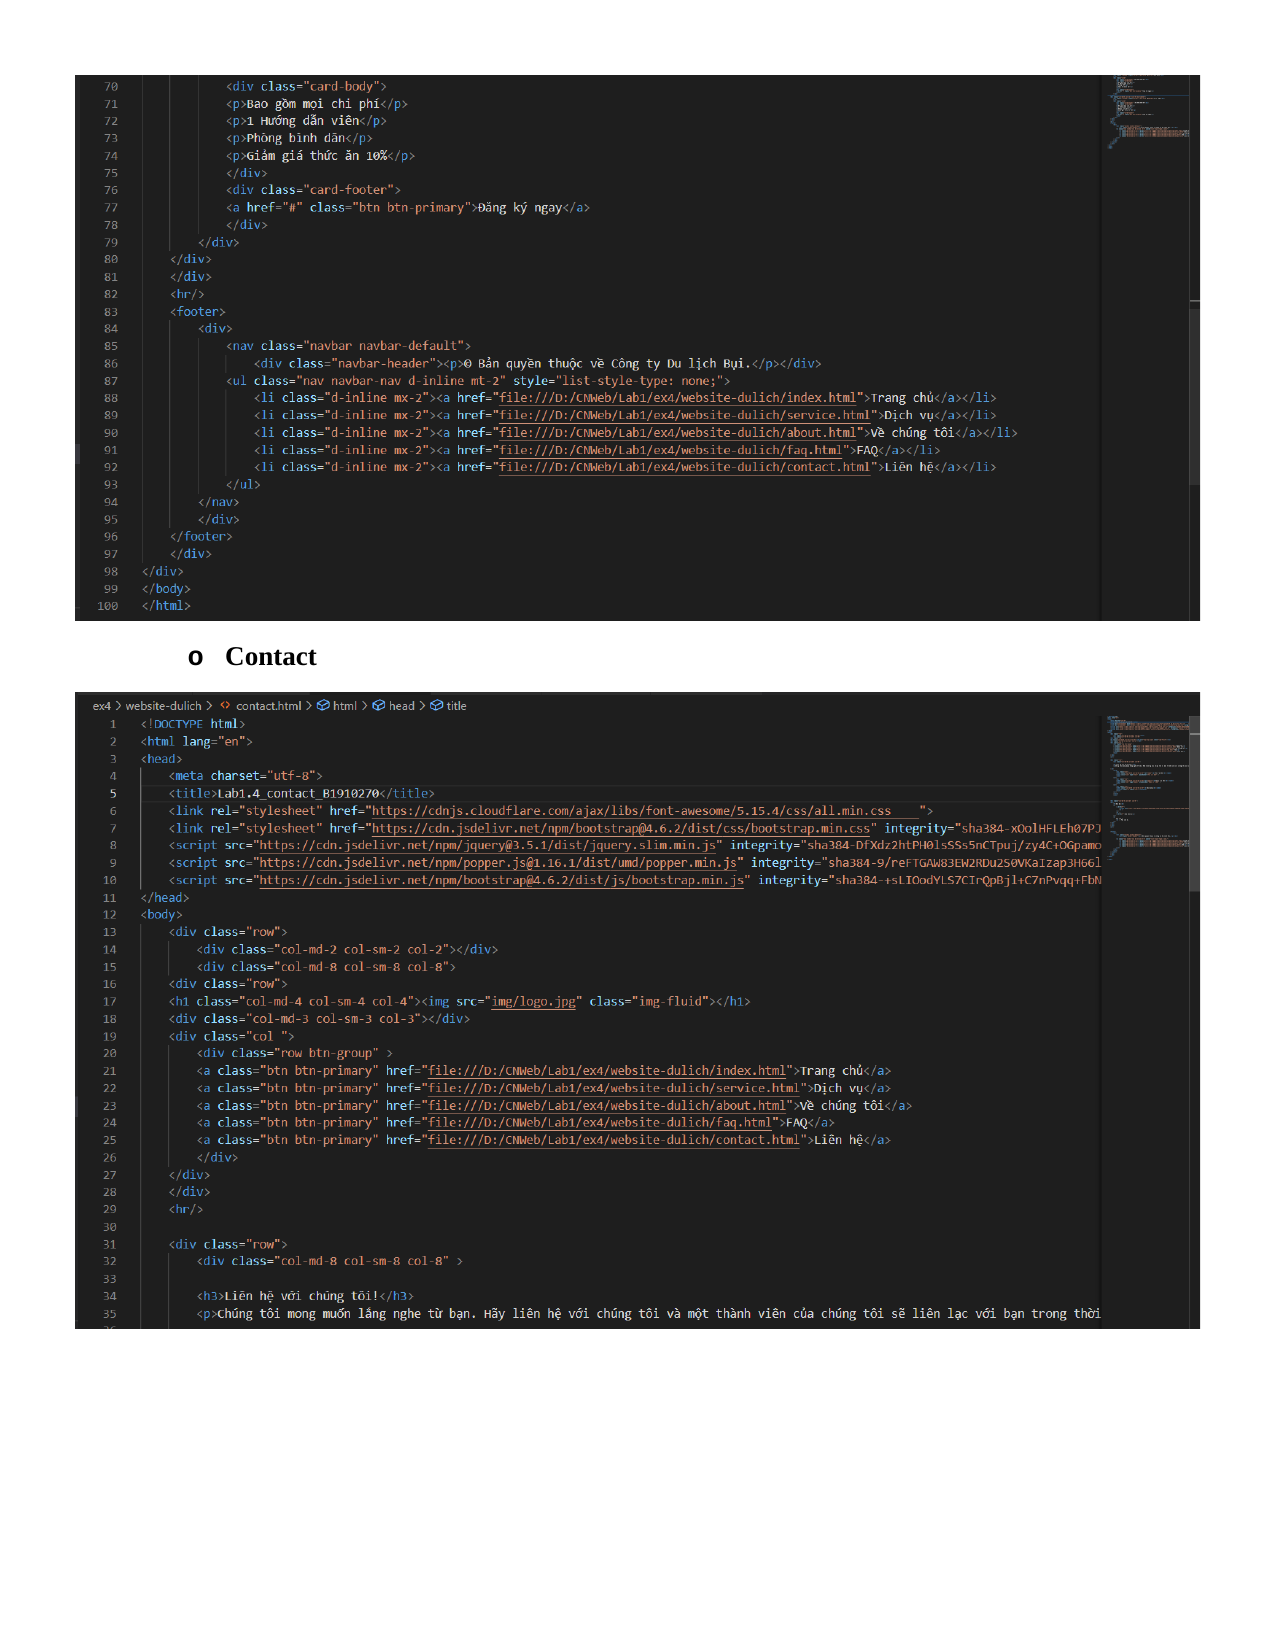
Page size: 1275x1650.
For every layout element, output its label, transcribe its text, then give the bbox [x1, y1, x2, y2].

picture [75, 692, 1200, 1329]
picture [75, 75, 1200, 621]
list Contact [187, 639, 1200, 673]
